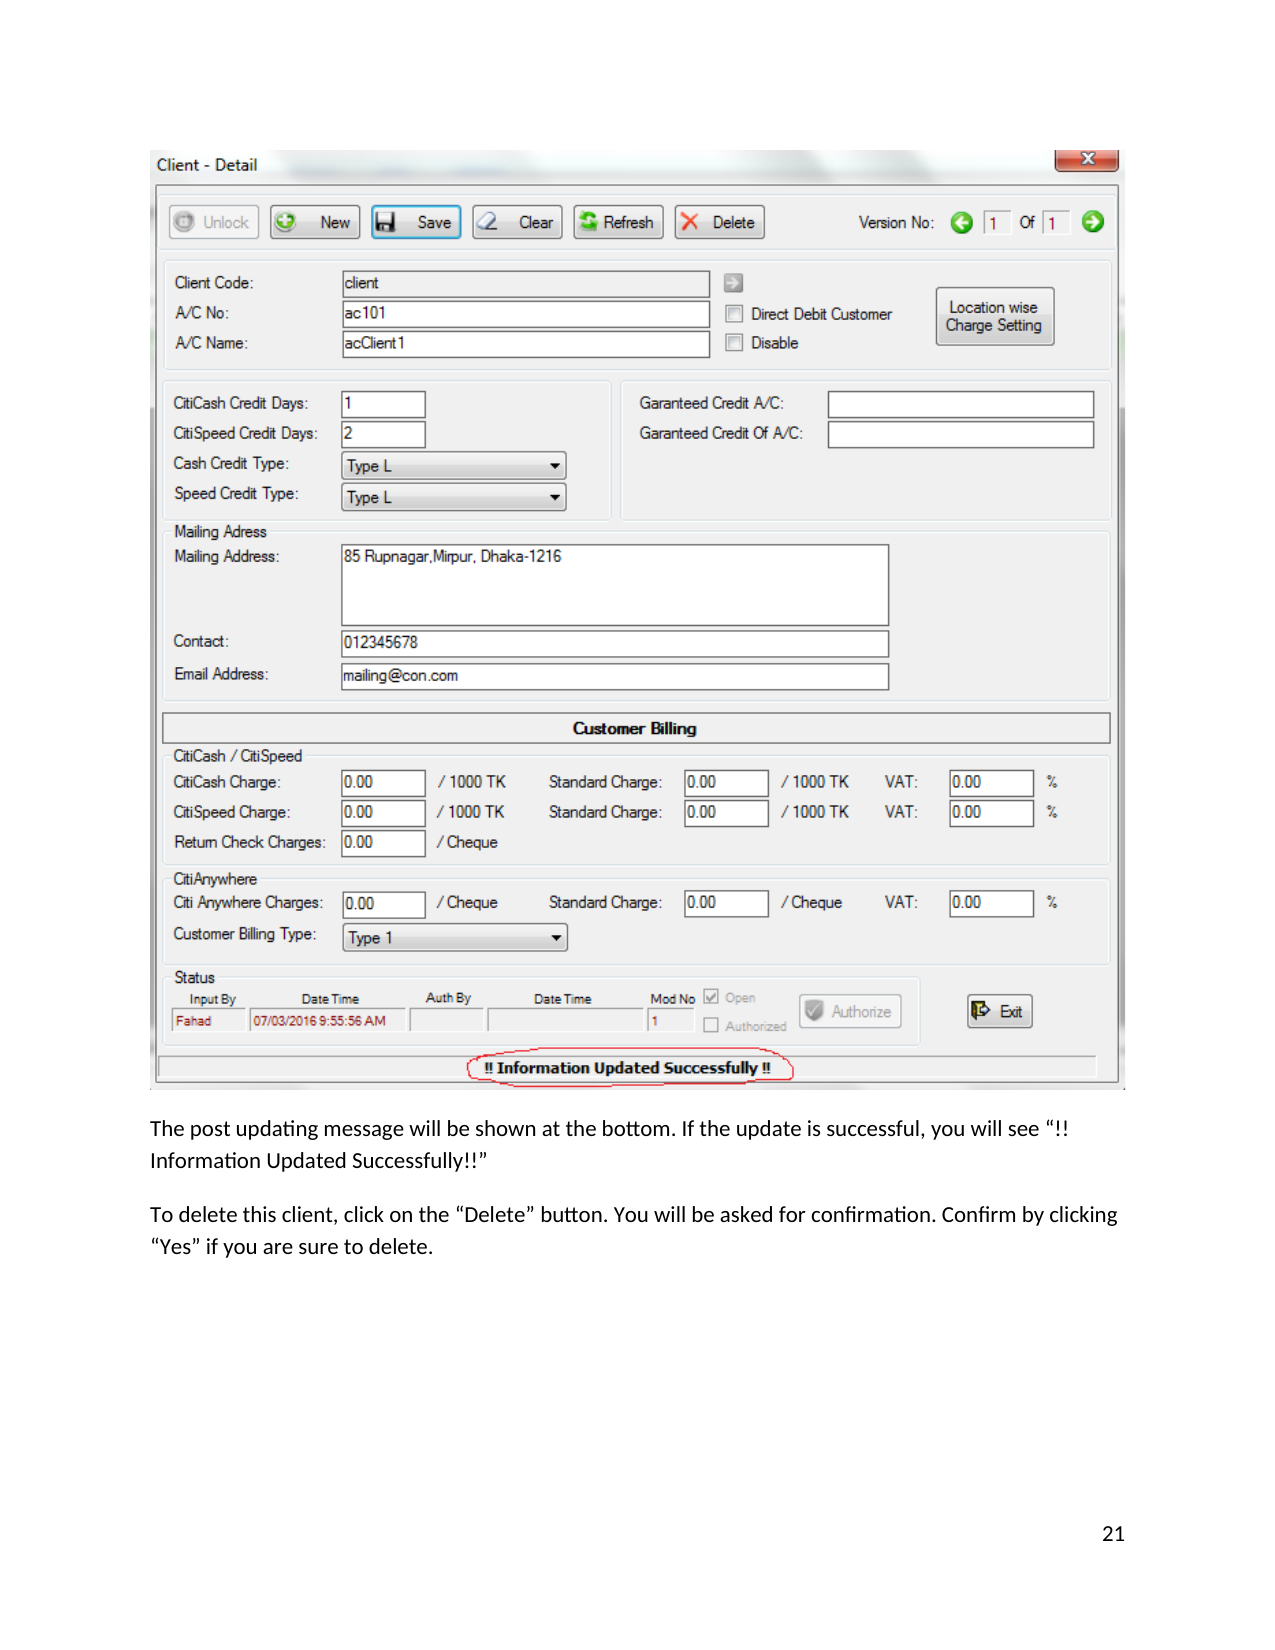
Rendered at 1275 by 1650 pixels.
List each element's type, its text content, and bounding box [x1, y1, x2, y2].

text The post updating message will be shown at the bottom. If the update is successful, you will see “!! Information Updated Successfully!!” [150, 1114, 1125, 1175]
picture [150, 150, 1125, 1090]
text To delete this client, click on the “Delete” button. You will be asked for confirmation. Confirm by clicking “Yes” if you are sure to delete. [150, 1200, 1125, 1260]
